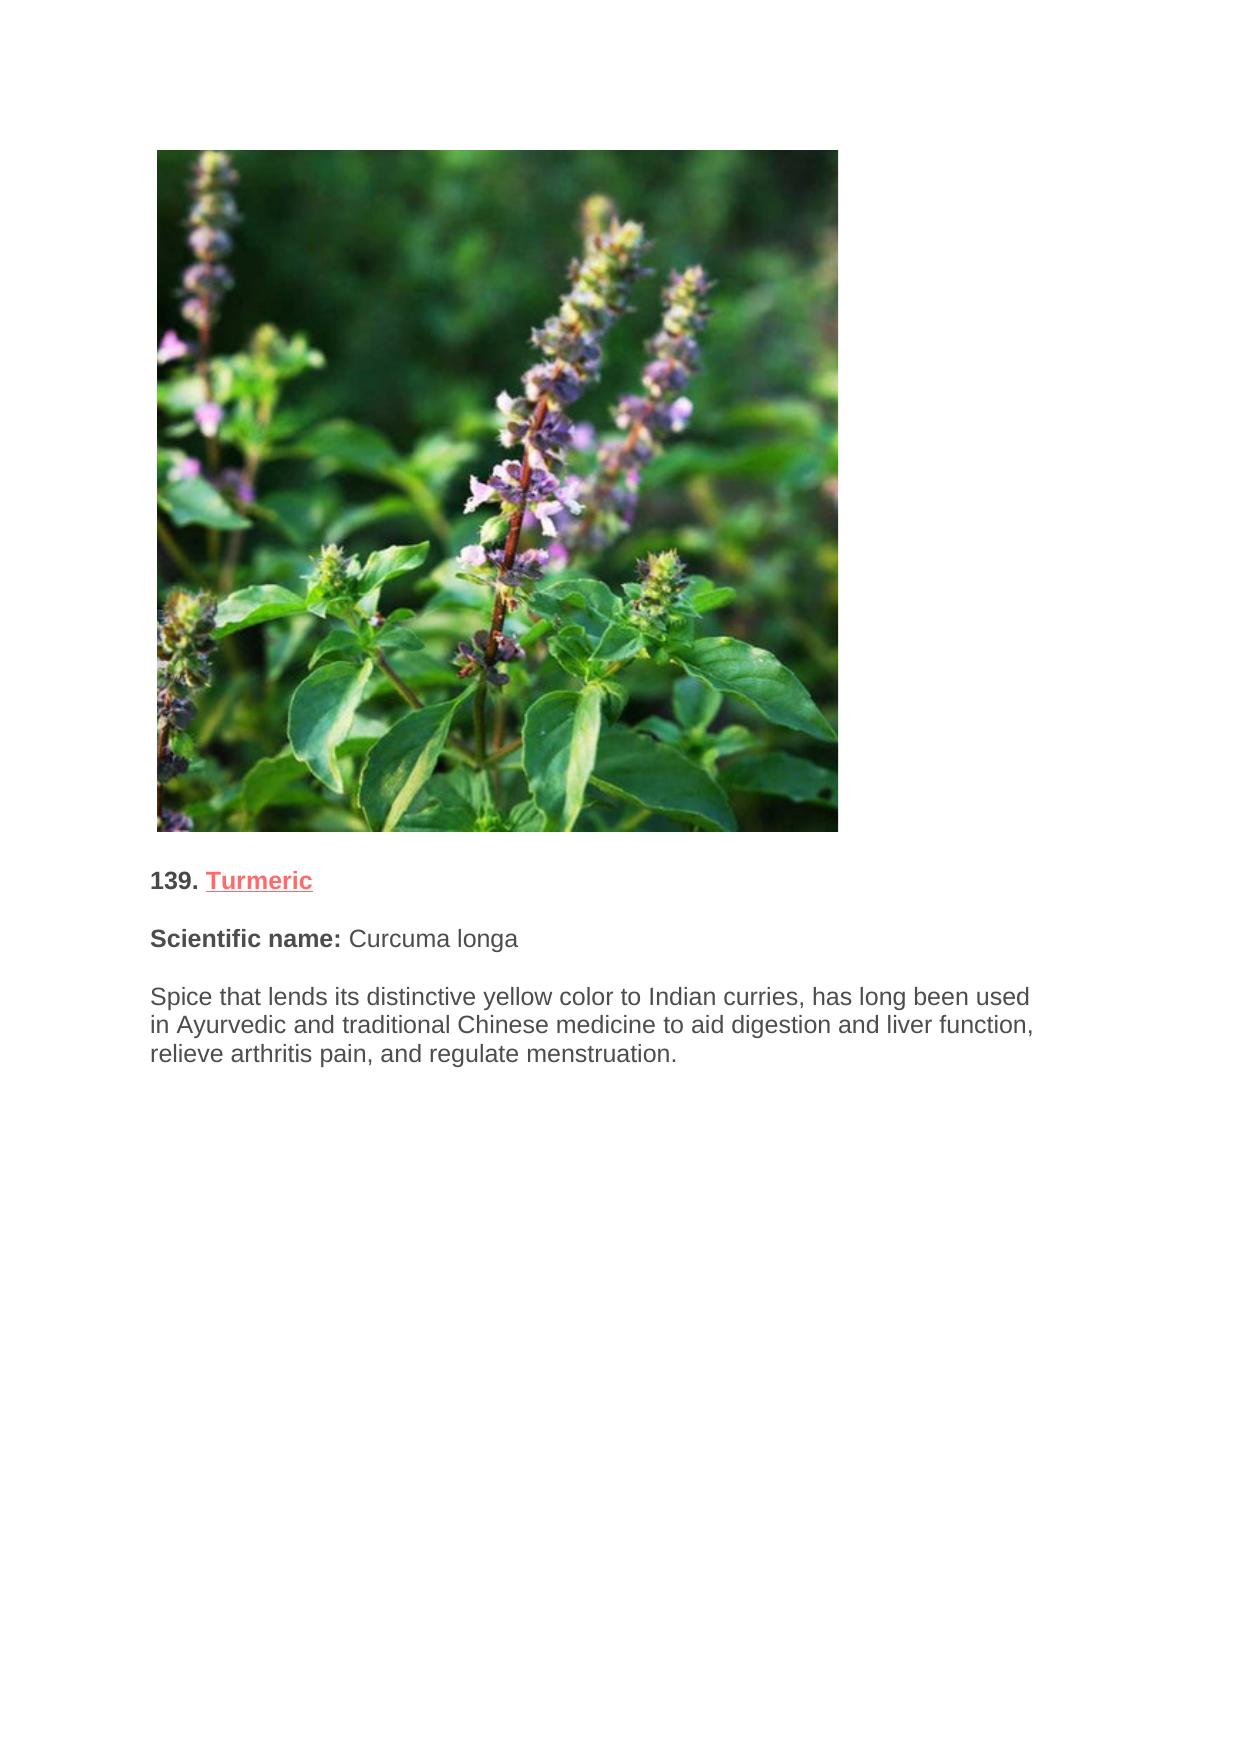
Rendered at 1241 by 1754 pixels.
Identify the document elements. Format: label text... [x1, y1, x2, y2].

text 139. Turmeric [150, 866, 1090, 894]
picture [157, 150, 839, 832]
text Scientific name: Curcuma longa [150, 924, 1090, 952]
text Spice that lends its distinctive yellow color to Indian curries, has long been used in Ayurvedic and traditional Chinese medicine to aid digestion and liver function, relieve arthritis pain, and regulate menstruation. [150, 982, 1090, 1068]
